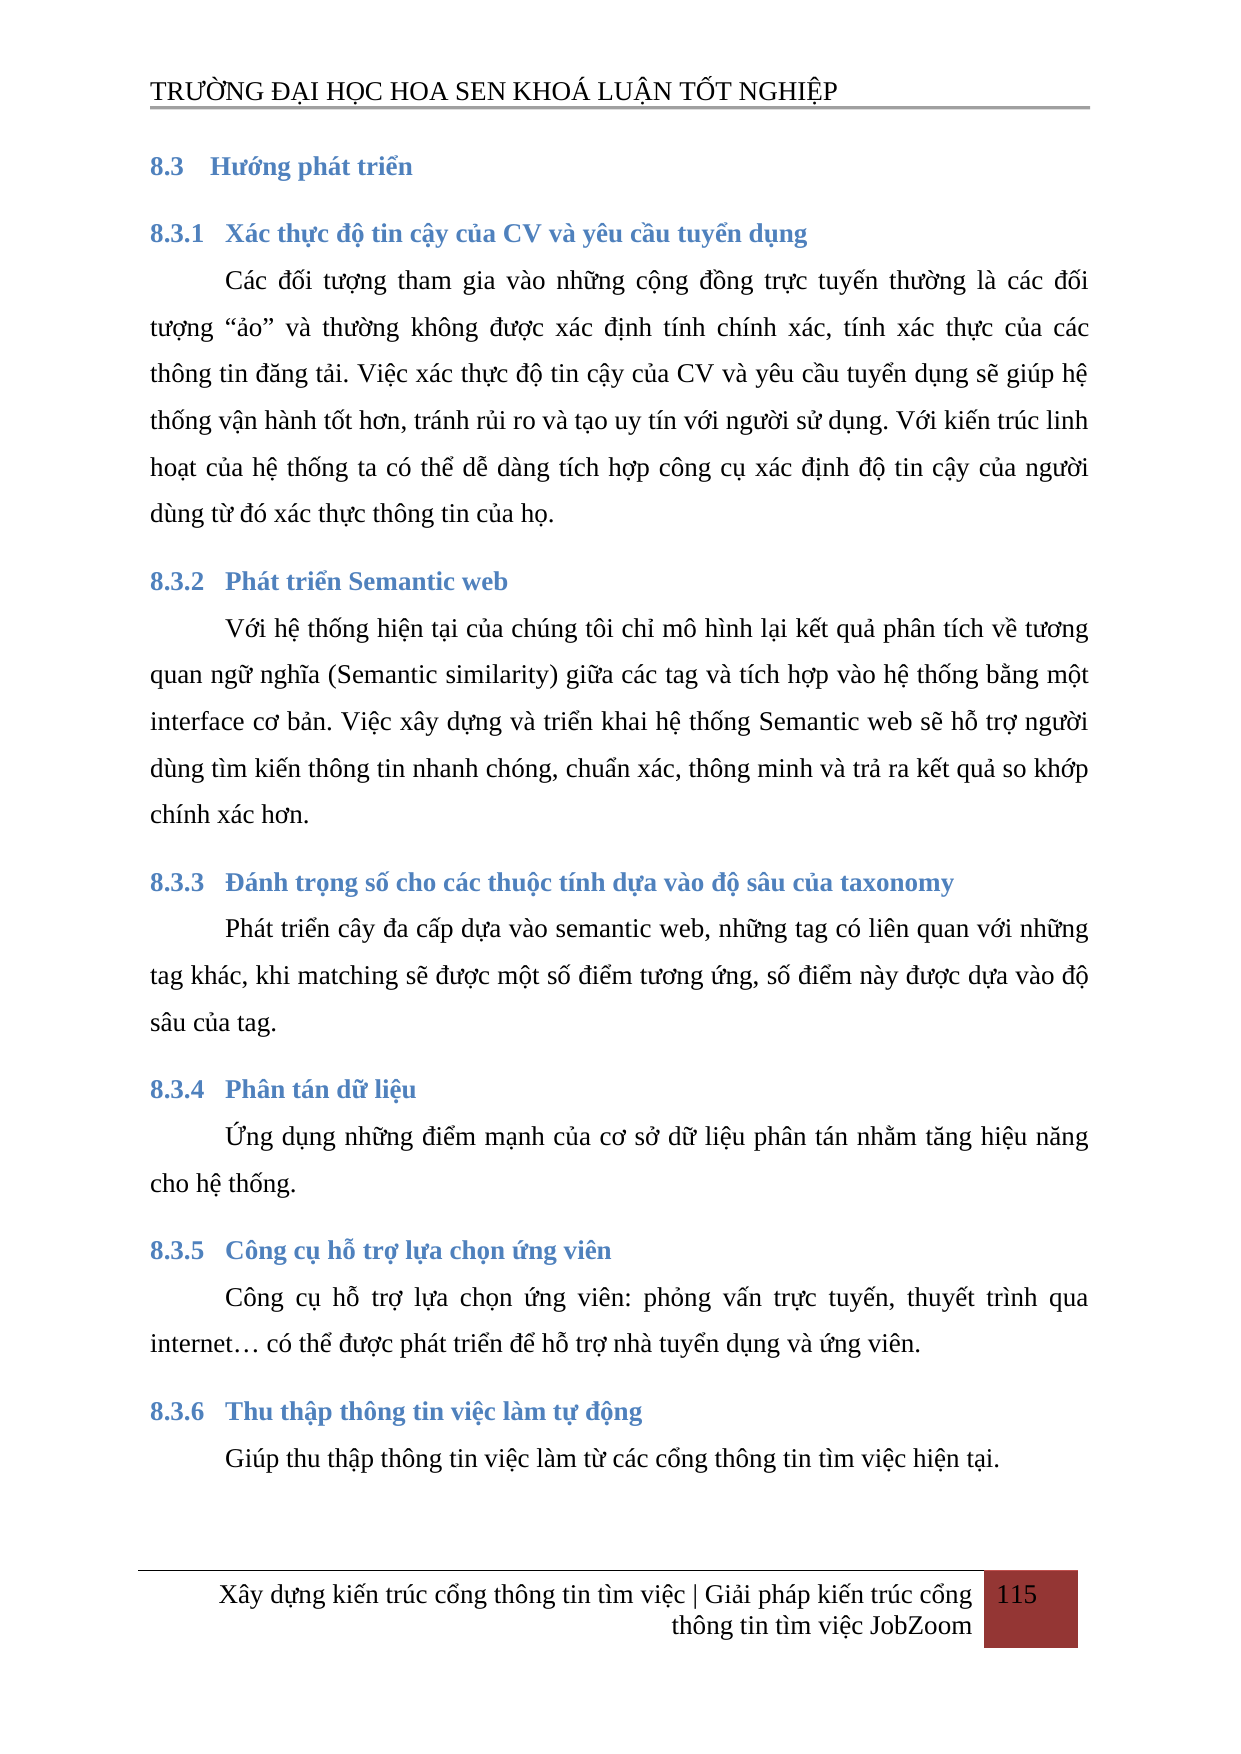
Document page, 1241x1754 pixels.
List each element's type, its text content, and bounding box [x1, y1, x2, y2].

subtitle Đánh trọng số cho các thuộc tính dựa vào độ sâu của taxonomy [150, 866, 1090, 897]
text Phát triển cây đa cấp dựa vào semantic web, những tag có liên quan với những tag khác, khi matching sẽ được một số điểm tương ứng, số điểm này được dựa vào độ sâu của tag. [150, 912, 1090, 1037]
subtitle Công cụ hỗ trợ lựa chọn ứng viên [150, 1234, 1090, 1265]
text Các đối tượng tham gia vào những cộng đồng trực tuyến thường là các đối tượng “ảo” và thường không được xác định tính chính xác, tính xác thực của các thông tin đăng tải. Việc xác thực độ tin cậy của CV và yêu cầu tuyển dụng sẽ giúp hệ thống vận hành tốt hơn, tránh rủi ro và tạo uy tín với người sử dụng. Với kiến trúc linh hoạt của hệ thống ta có thể dễ dàng tích hợp công cụ xác định độ tin cậy của người dùng từ đó xác thực thông tin của họ. [150, 264, 1090, 529]
text Với hệ thống hiện tại của chúng tôi chỉ mô hình lại kết quả phân tích về tương quan ngữ nghĩa (Semantic similarity) giữa các tag và tích hợp vào hệ thống bằng một interface cơ bản. Việc xây dựng và triển khai hệ thống Semantic web sẽ hỗ trợ người dùng tìm kiến thông tin nhanh chóng, chuẩn xác, thông minh và trả ra kết quả so khớp chính xác hơn. [150, 612, 1090, 829]
subtitle Xác thực độ tin cậy của CV và yêu cầu tuyển dụng [150, 217, 1090, 249]
subtitle Hướng phát triển [150, 150, 1090, 181]
text Ứng dụng những điểm mạnh của cơ sở dữ liệu phân tán nhằm tăng hiệu năng cho hệ thống. [150, 1120, 1090, 1198]
text Giúp thu thập thông tin việc làm từ các cổng thông tin tìm việc hiện tại. [225, 1442, 1090, 1473]
subtitle Thu thập thông tin việc làm tự động [150, 1395, 1090, 1426]
subtitle Phát triển Semantic web [150, 565, 1090, 596]
subtitle Phân tán dữ liệu [150, 1073, 1090, 1104]
text Công cụ hỗ trợ lựa chọn ứng viên: phỏng vấn trực tuyến, thuyết trình qua internet… có thể được phát triển để hỗ trợ nhà tuyển dụng và ứng viên. [150, 1281, 1090, 1359]
